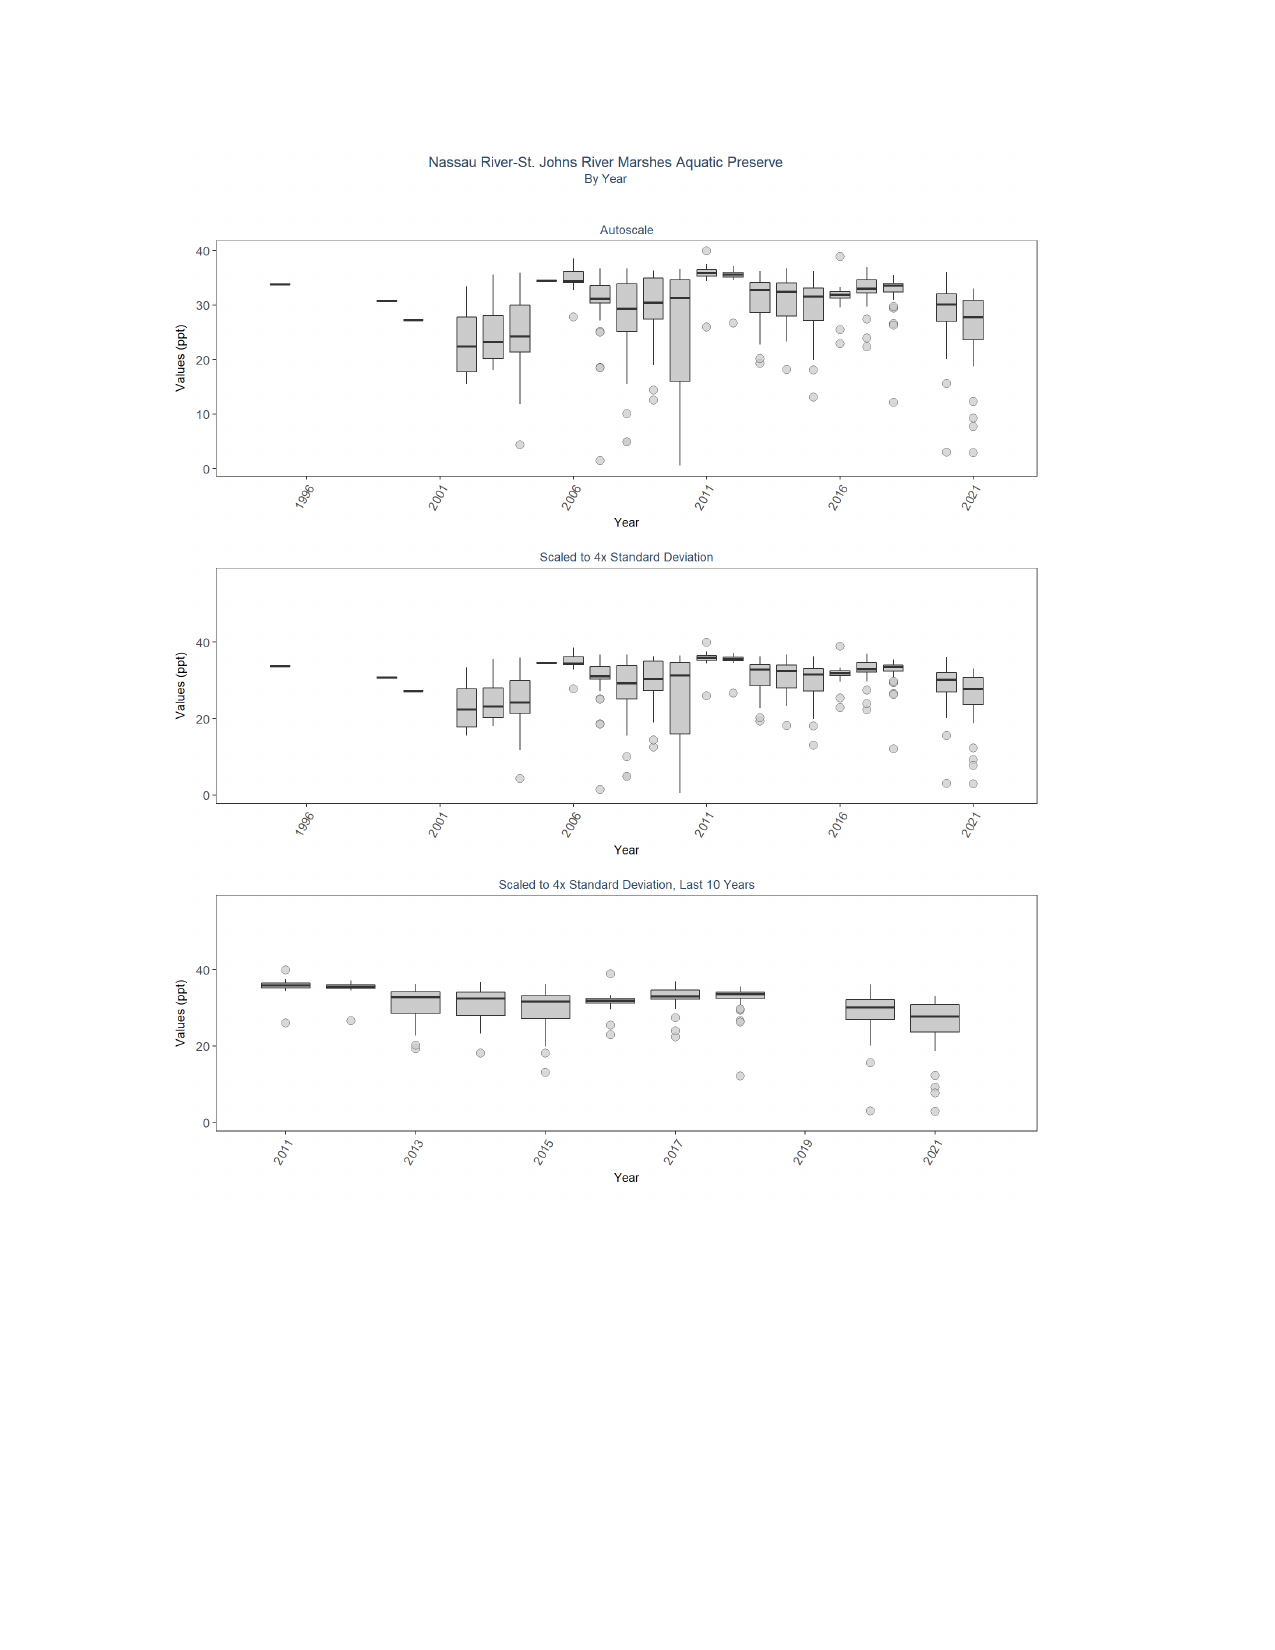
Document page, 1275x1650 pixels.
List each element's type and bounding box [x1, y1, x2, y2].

picture [168, 150, 1044, 1200]
